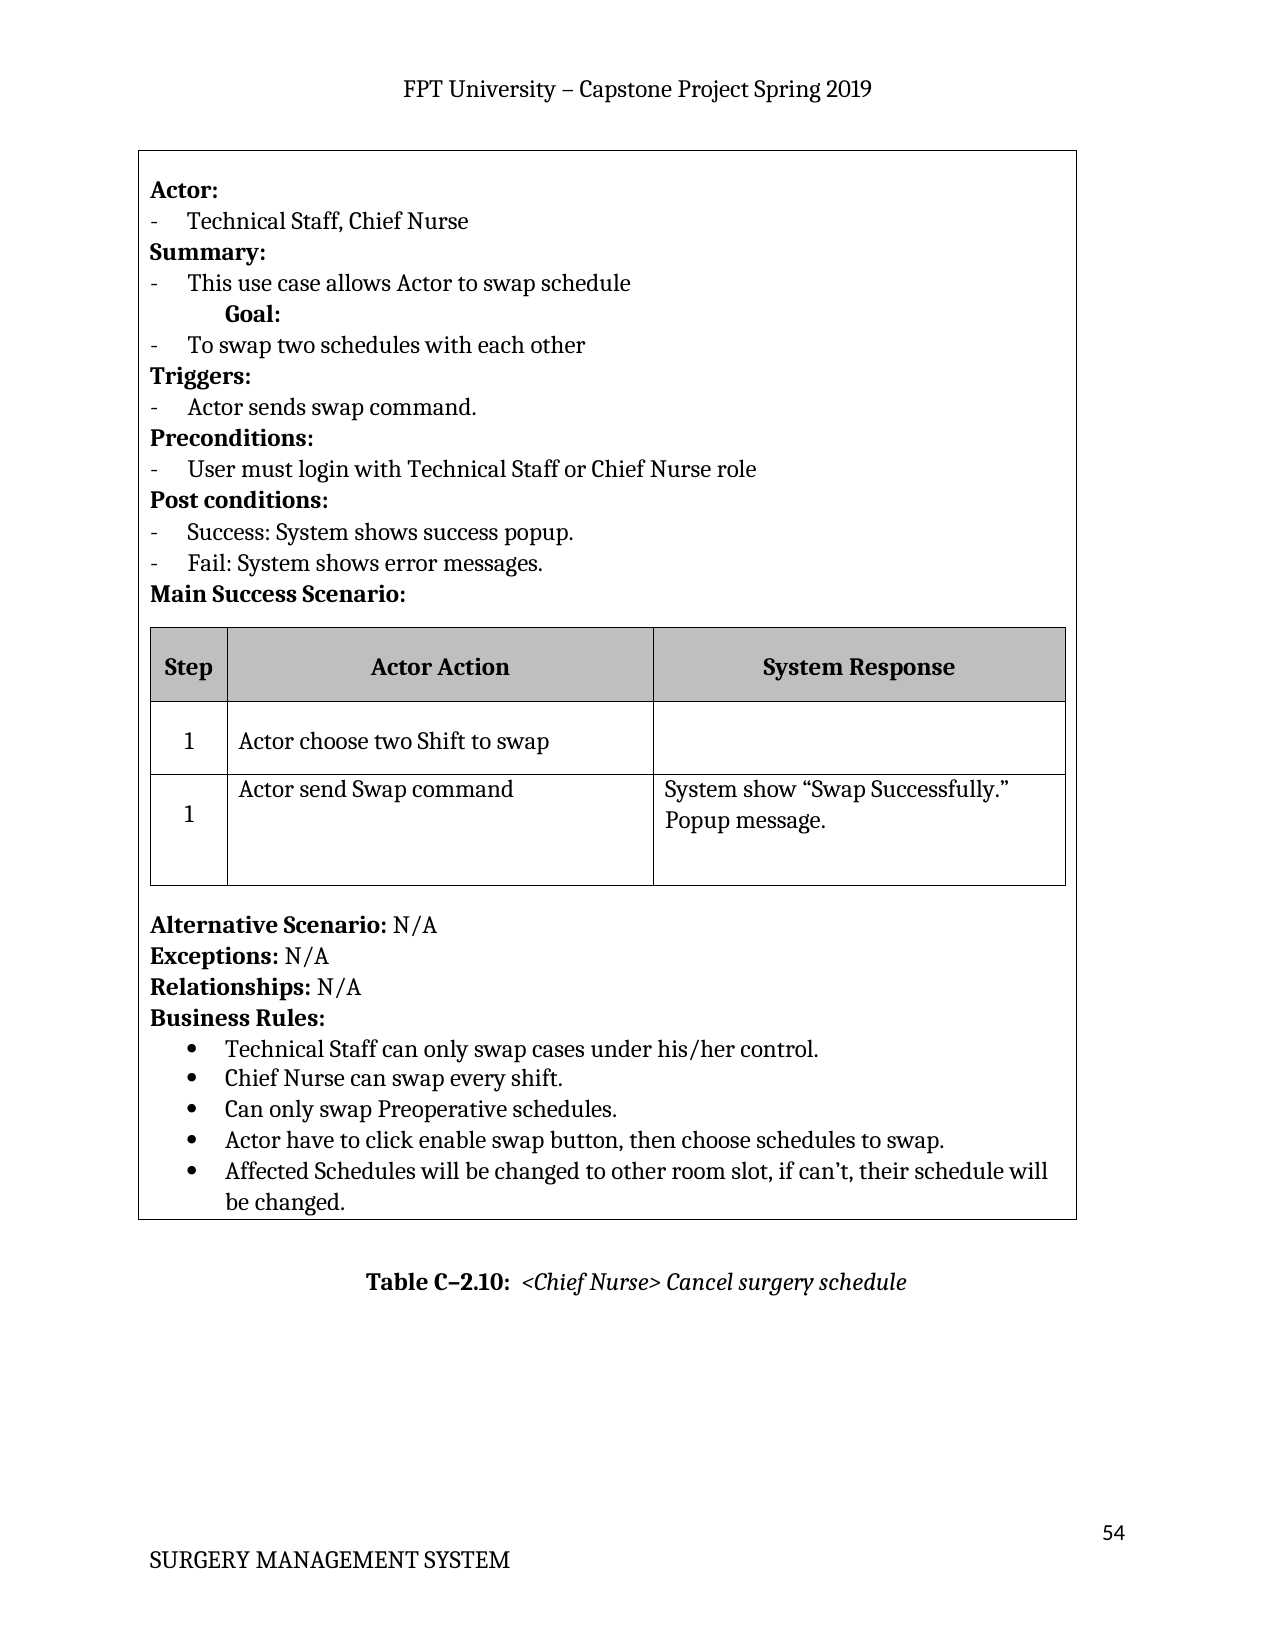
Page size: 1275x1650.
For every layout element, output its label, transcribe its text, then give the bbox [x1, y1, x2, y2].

table_cell Actor: Technical Staff, Chief Nurse Summary: This use case allows Actor to swap schedule Goal: To swap two schedules with each other Triggers: Actor sends swap command. Preconditions: User must login with Technical Staff or Chief Nurse role Post conditions: Success: System shows success popup. Fail: System shows error messages. Main Success Scenario: Alternative Scenario: N/A Exceptions: N/A Relationships: N/A Business Rules: Technical Staff can only swap cases under his/her control. Chief Nurse can swap every shift. Can only swap Preoperative schedules. Actor have to click enable swap button, then choose schedules to swap. Affected Schedules will be changed to other room slot, if can’t, their schedule will be changed. [139, 151, 1076, 1219]
list Table C–2.10: <Chief Nurse> Cancel surgery schedule [150, 1268, 1125, 1297]
